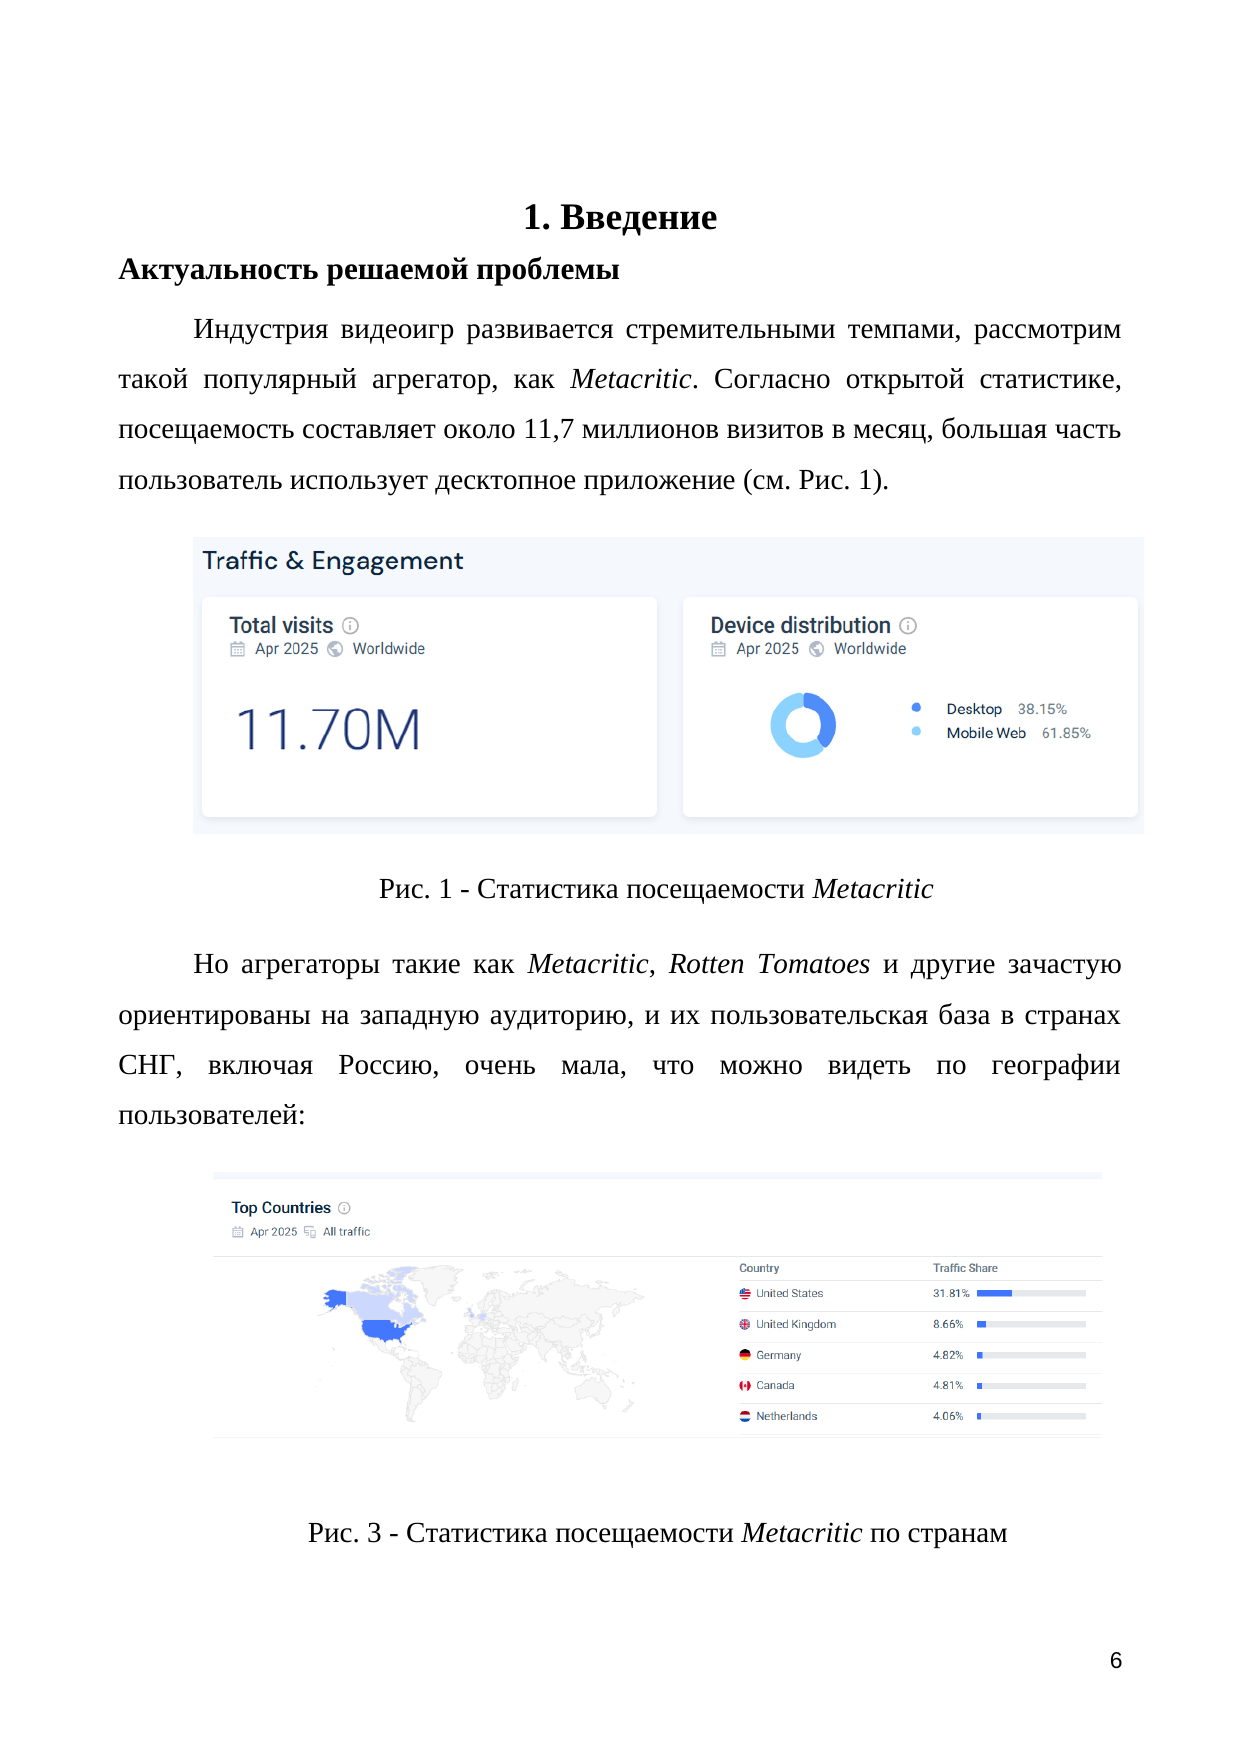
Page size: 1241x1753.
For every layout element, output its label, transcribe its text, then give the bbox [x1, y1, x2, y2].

picture [213, 1172, 1103, 1478]
subtitle 1. Введение [118, 194, 1122, 237]
text Но агрегаторы такие как Metacritic, Rotten Tomatoes и другие зачастую ориентированы на западную аудиторию, и их пользовательская база в странах СНГ, включая Россию, очень мала, что можно видеть по географии пользователей: [118, 947, 1122, 1131]
text Рис. 3 - Статистика посещаемости Metacritic по странам [118, 1515, 1122, 1549]
text Рис. 1 - Статистика посещаемости Metacritic [118, 871, 1122, 905]
picture [193, 537, 1145, 834]
text Индустрия видеоигр развивается стремительными темпами, рассмотрим такой популярный агрегатор, как Metacritic. Согласно открытой статистике, посещаемость составляет около 11,7 миллионов визитов в месяц, большая часть пользователь использует десктопное приложение (см. Рис. 1). [118, 311, 1122, 495]
text Актуальность решаемой проблемы [118, 250, 1122, 286]
